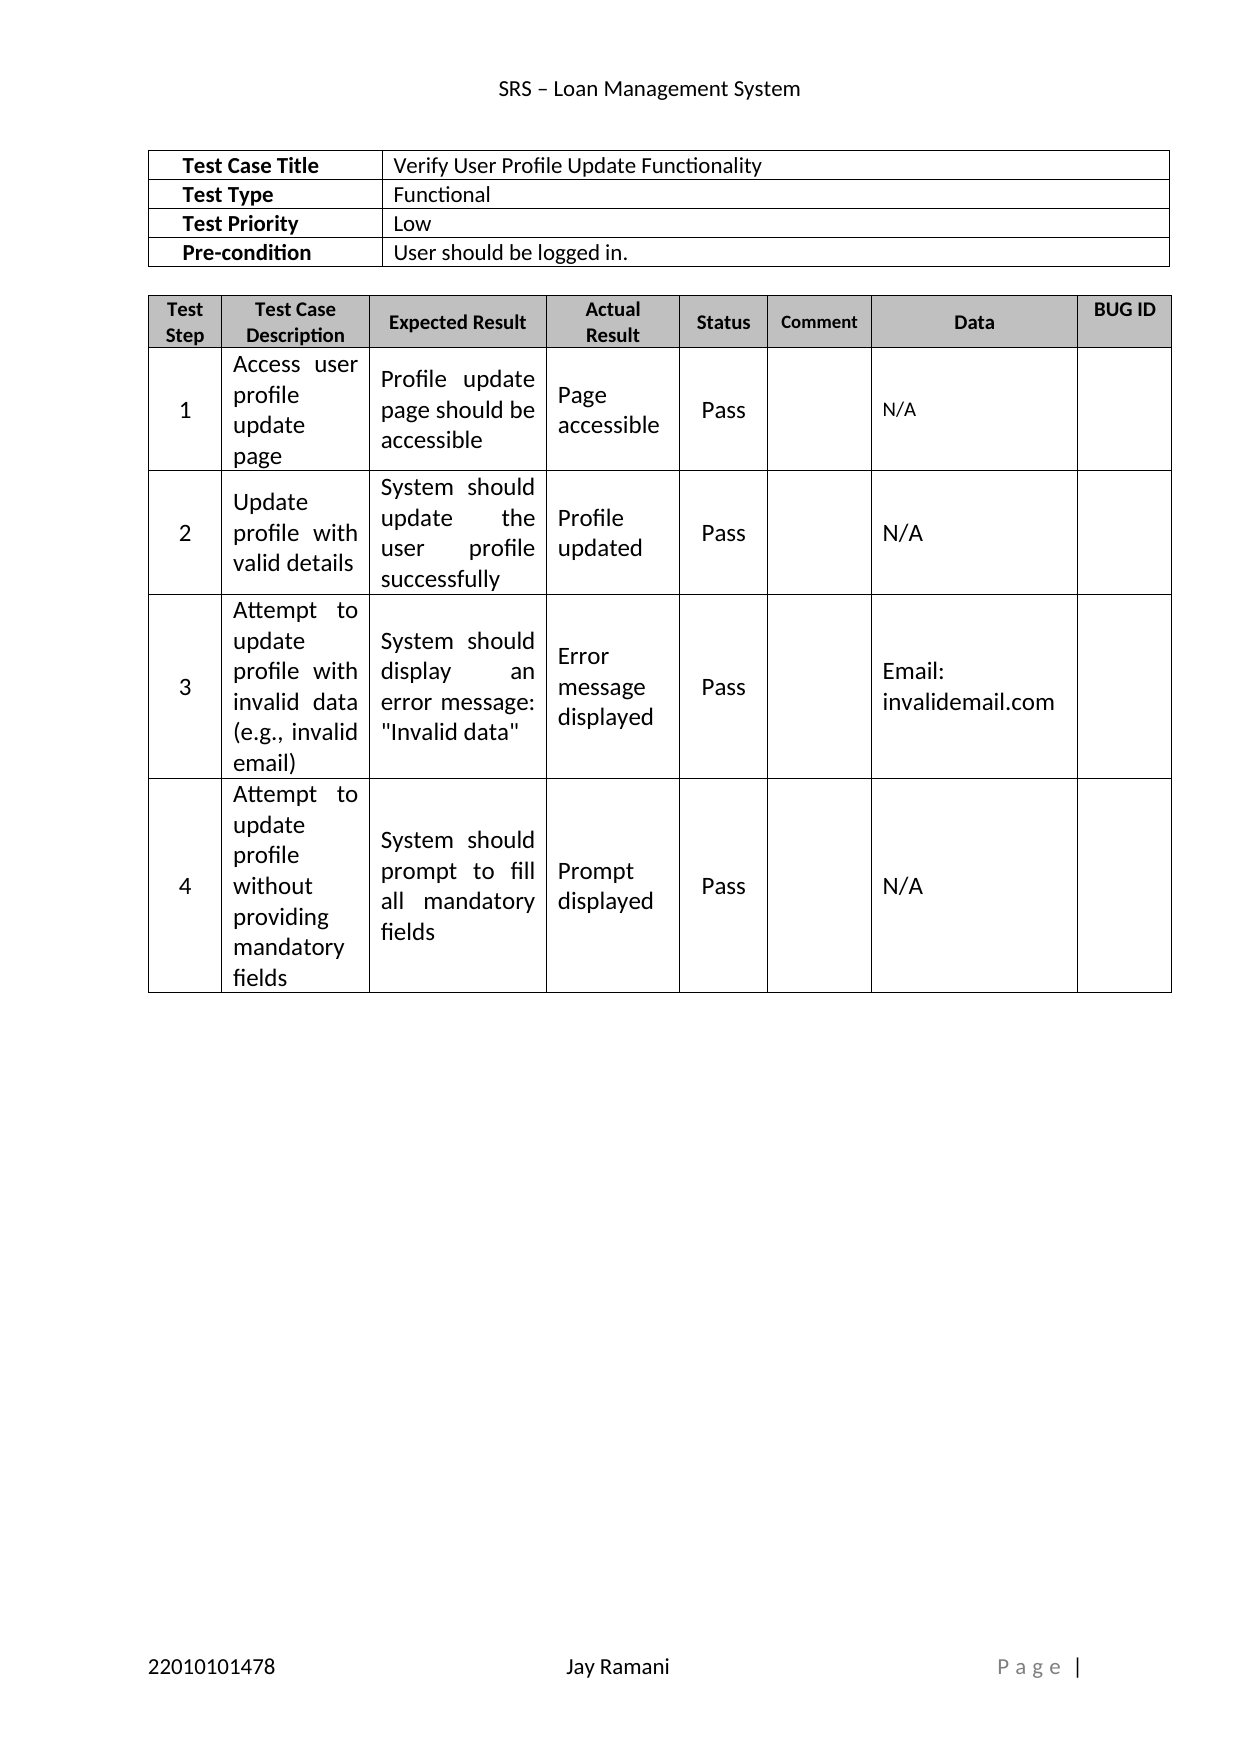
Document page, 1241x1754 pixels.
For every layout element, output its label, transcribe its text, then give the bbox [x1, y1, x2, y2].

table_cell 4 [149, 779, 221, 992]
table_cell Attempt to update profile without providing mandatory fields [222, 779, 369, 992]
table_cell [1078, 779, 1171, 992]
table_cell Page accessible [547, 348, 679, 470]
table_header Status [680, 296, 767, 347]
table_cell System should update the user profile successfully [370, 471, 546, 593]
table_cell [1078, 471, 1171, 593]
table_cell [1078, 595, 1171, 778]
table_header Test Step [149, 296, 221, 347]
table_header Actual Result [547, 296, 679, 347]
table_cell [768, 471, 871, 593]
table_cell [768, 779, 871, 992]
table_cell Pass [680, 595, 767, 778]
table_cell Pre-condition [149, 238, 382, 266]
table_cell [1078, 348, 1171, 470]
table_cell N/A [872, 779, 1077, 992]
table_cell Test Priority [149, 209, 382, 237]
table_cell Access user profile update page [222, 348, 369, 470]
table_cell Profile update page should be accessible [370, 348, 546, 470]
table_header Data [872, 296, 1077, 347]
table_header Verify User Profile Update Functionality [383, 151, 1169, 179]
table_cell Prompt displayed [547, 779, 679, 992]
table_cell Pass [680, 348, 767, 470]
table_cell System should prompt to fill all mandatory fields [370, 779, 546, 992]
table_cell Functional [383, 180, 1169, 208]
table_header Expected Result [370, 296, 546, 347]
table_header Comment [768, 296, 871, 347]
table_header Test Case Title [149, 151, 382, 179]
table_cell Update profile with valid details [222, 471, 369, 593]
table_cell N/A [872, 471, 1077, 593]
table_cell 3 [149, 595, 221, 778]
table_cell Error message displayed [547, 595, 679, 778]
table_cell 1 [149, 348, 221, 470]
table_cell System should display an error message: "Invalid data" [370, 595, 546, 778]
table_cell [768, 595, 871, 778]
table_header BUG ID [1078, 296, 1171, 347]
table_cell Pass [680, 779, 767, 992]
table_cell [768, 348, 871, 470]
table_cell Test Type [149, 180, 382, 208]
table_cell User should be logged in. [383, 238, 1169, 266]
table_cell Low [383, 209, 1169, 237]
table_cell Pass [680, 471, 767, 593]
table_cell 2 [149, 471, 221, 593]
table_cell Attempt to update profile with invalid data (e.g., invalid email) [222, 595, 369, 778]
table_header Test Case Description [222, 296, 369, 347]
table_cell Email: invalidemail.com [872, 595, 1077, 778]
table_cell N/A [872, 348, 1077, 470]
table_cell Profile updated [547, 471, 679, 593]
